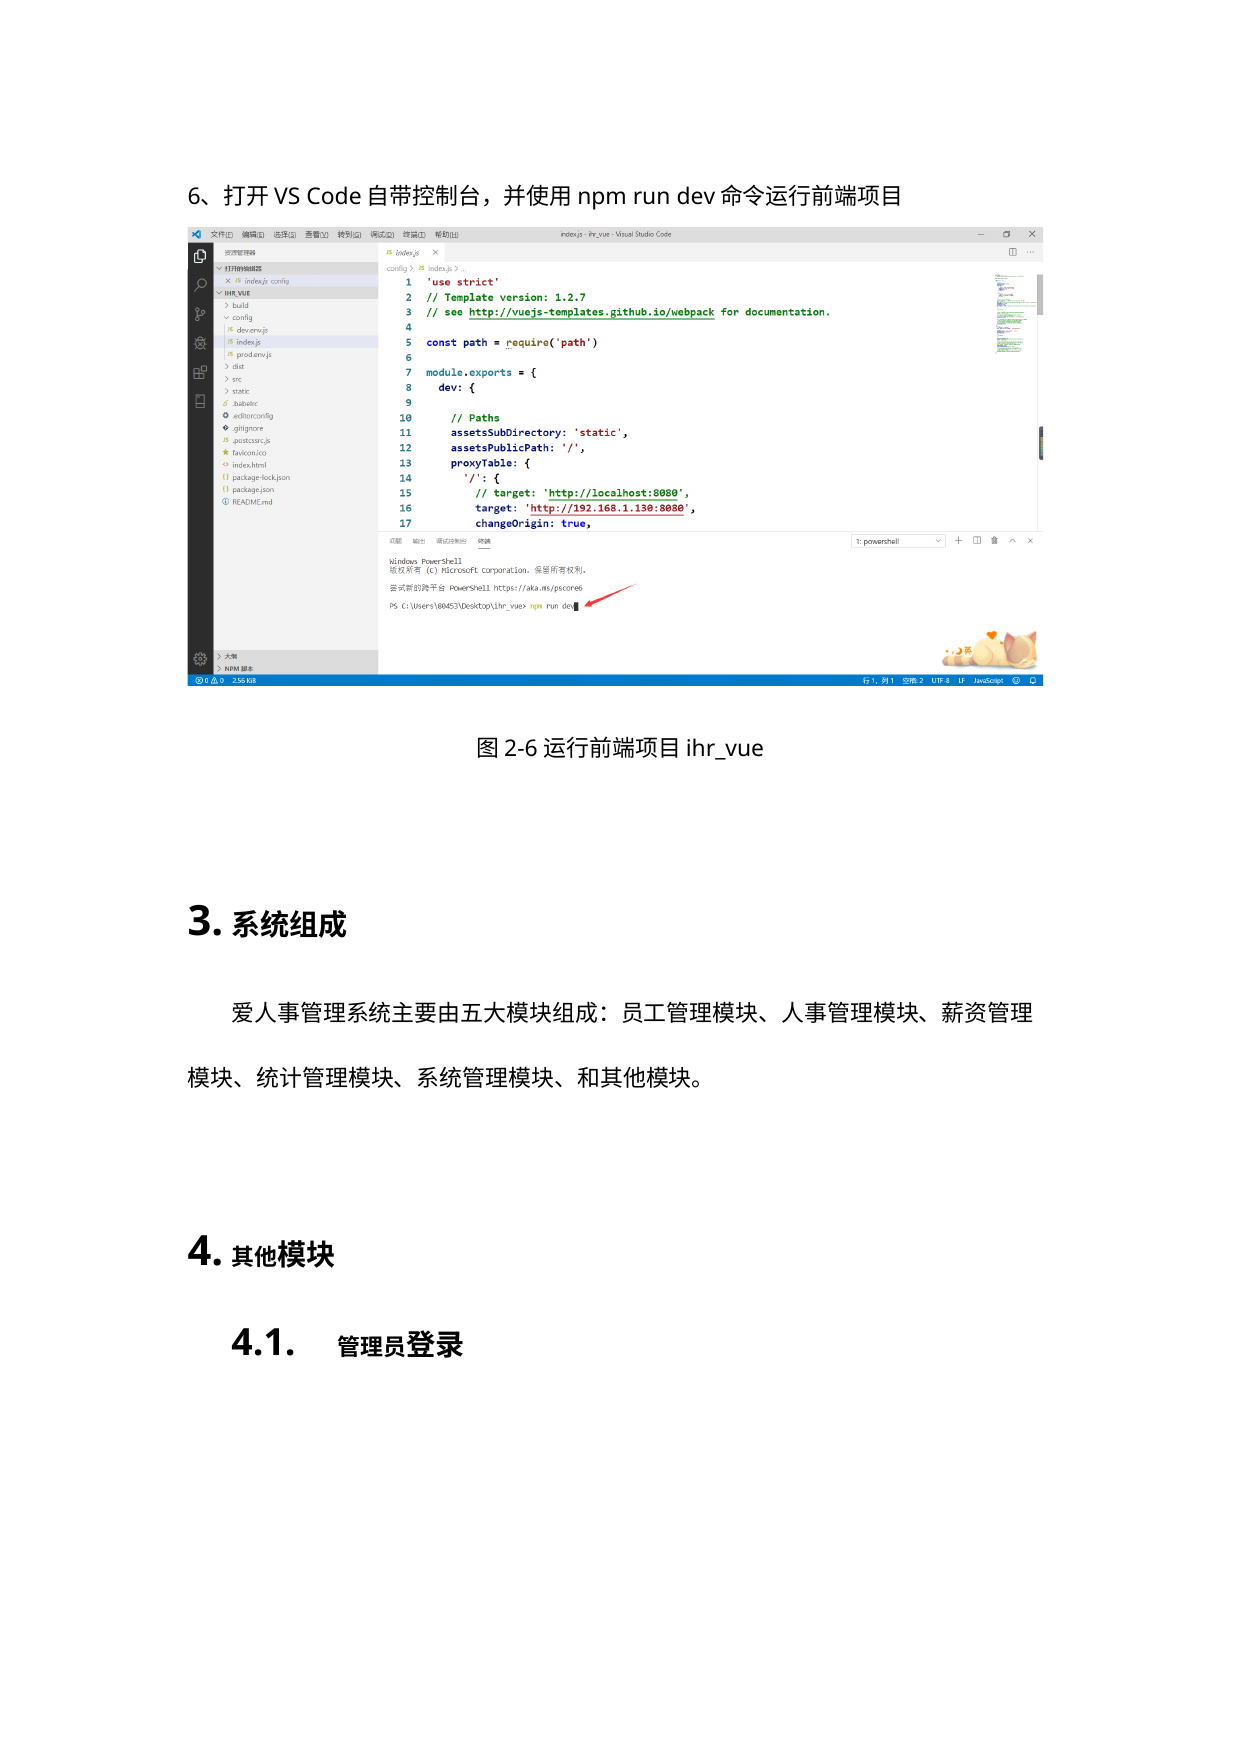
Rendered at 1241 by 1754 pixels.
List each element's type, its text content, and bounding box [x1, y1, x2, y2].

text 爱人事管理系统主要由五大模块组成：员工管理模块、人事管理模块、薪资管理模块、统计管理模块、系统管理模块、和其他模块。 [187, 979, 1053, 1109]
picture [187, 227, 1044, 686]
text 图2-6 运行前端项目ihr_vue [187, 714, 1053, 779]
text 6、打开VS Code自带控制台，并使用npm run dev命令运行前端项目 [187, 162, 1053, 227]
list 管理员登录 [231, 1309, 1053, 1374]
list 系统组成 [187, 887, 1053, 952]
list 其他模块 [187, 1217, 1053, 1282]
